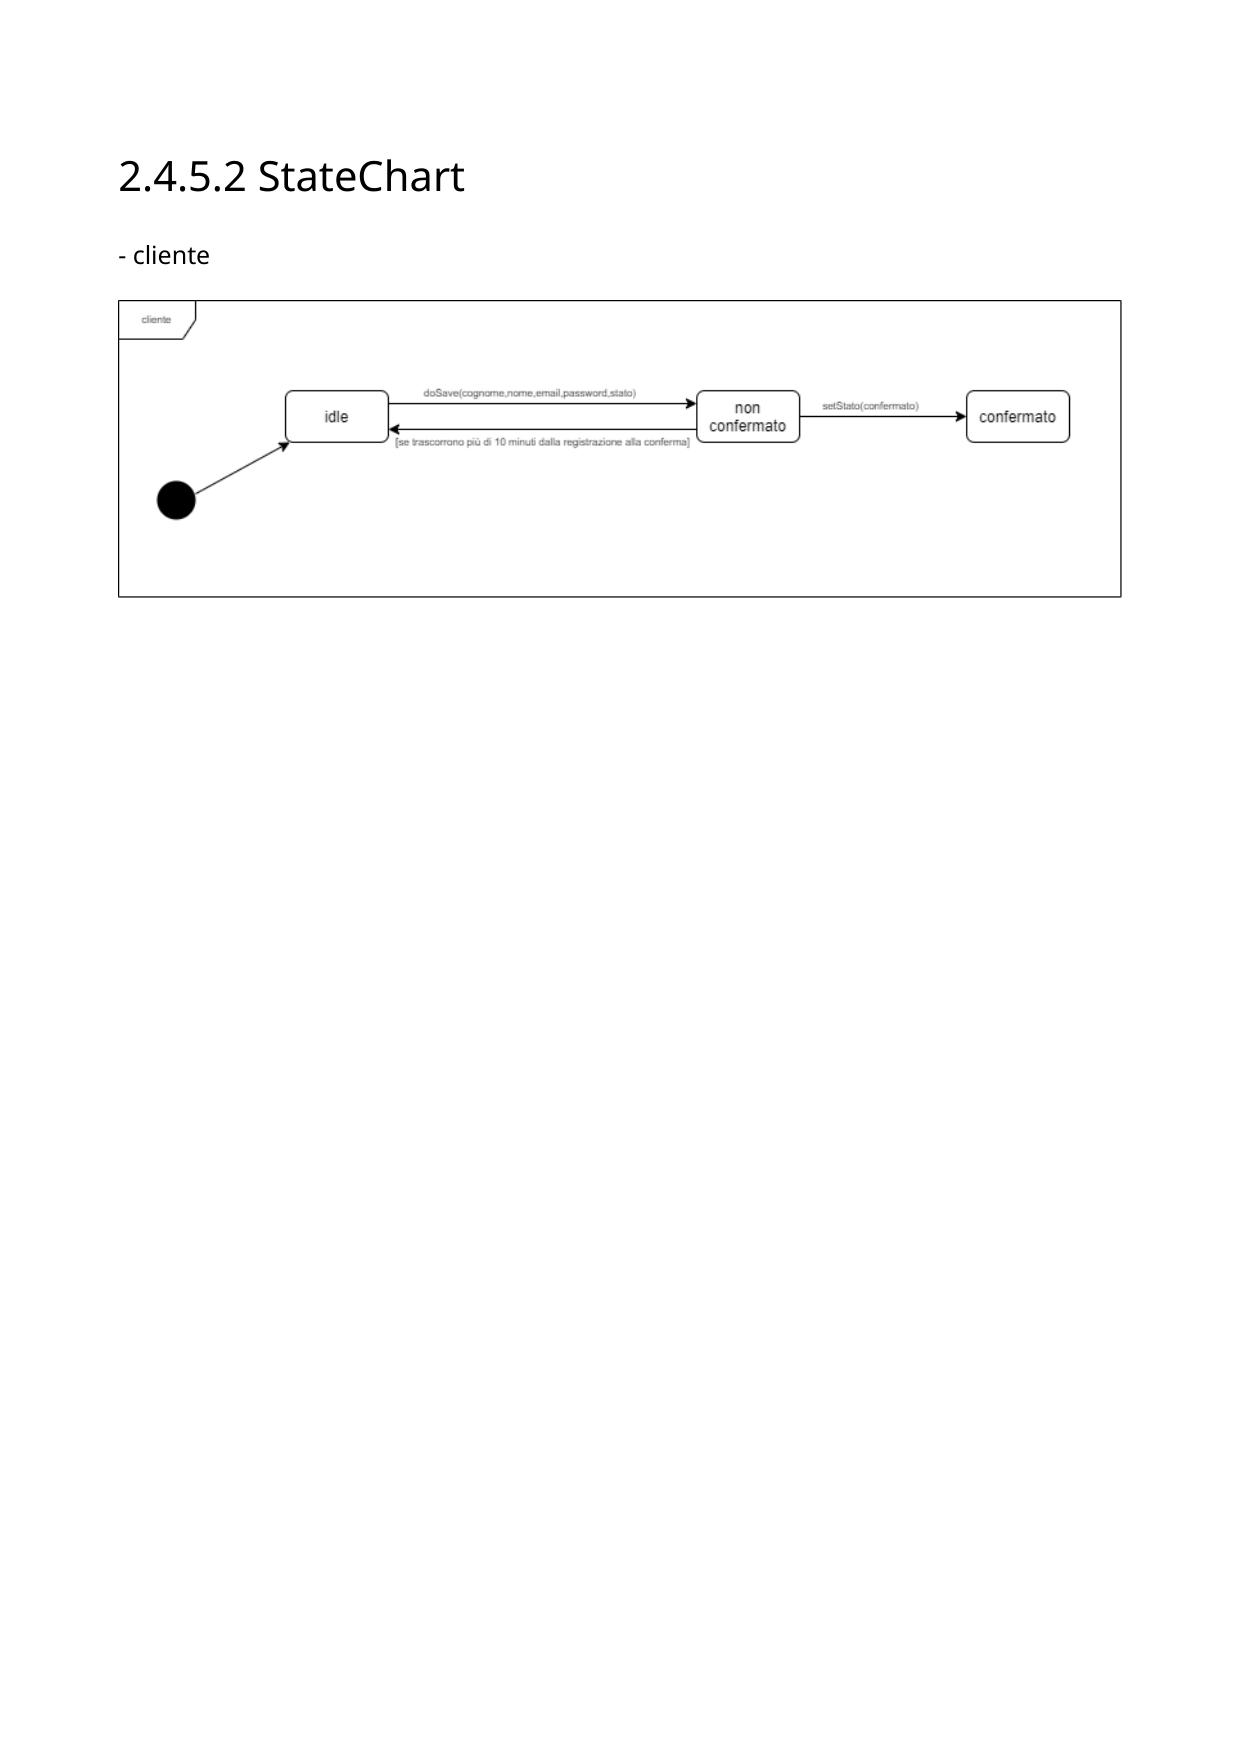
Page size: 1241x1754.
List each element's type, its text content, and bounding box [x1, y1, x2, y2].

text 2.4.5.2 StateChart [118, 147, 1122, 204]
picture [118, 300, 1123, 599]
text - cliente [118, 238, 1122, 272]
